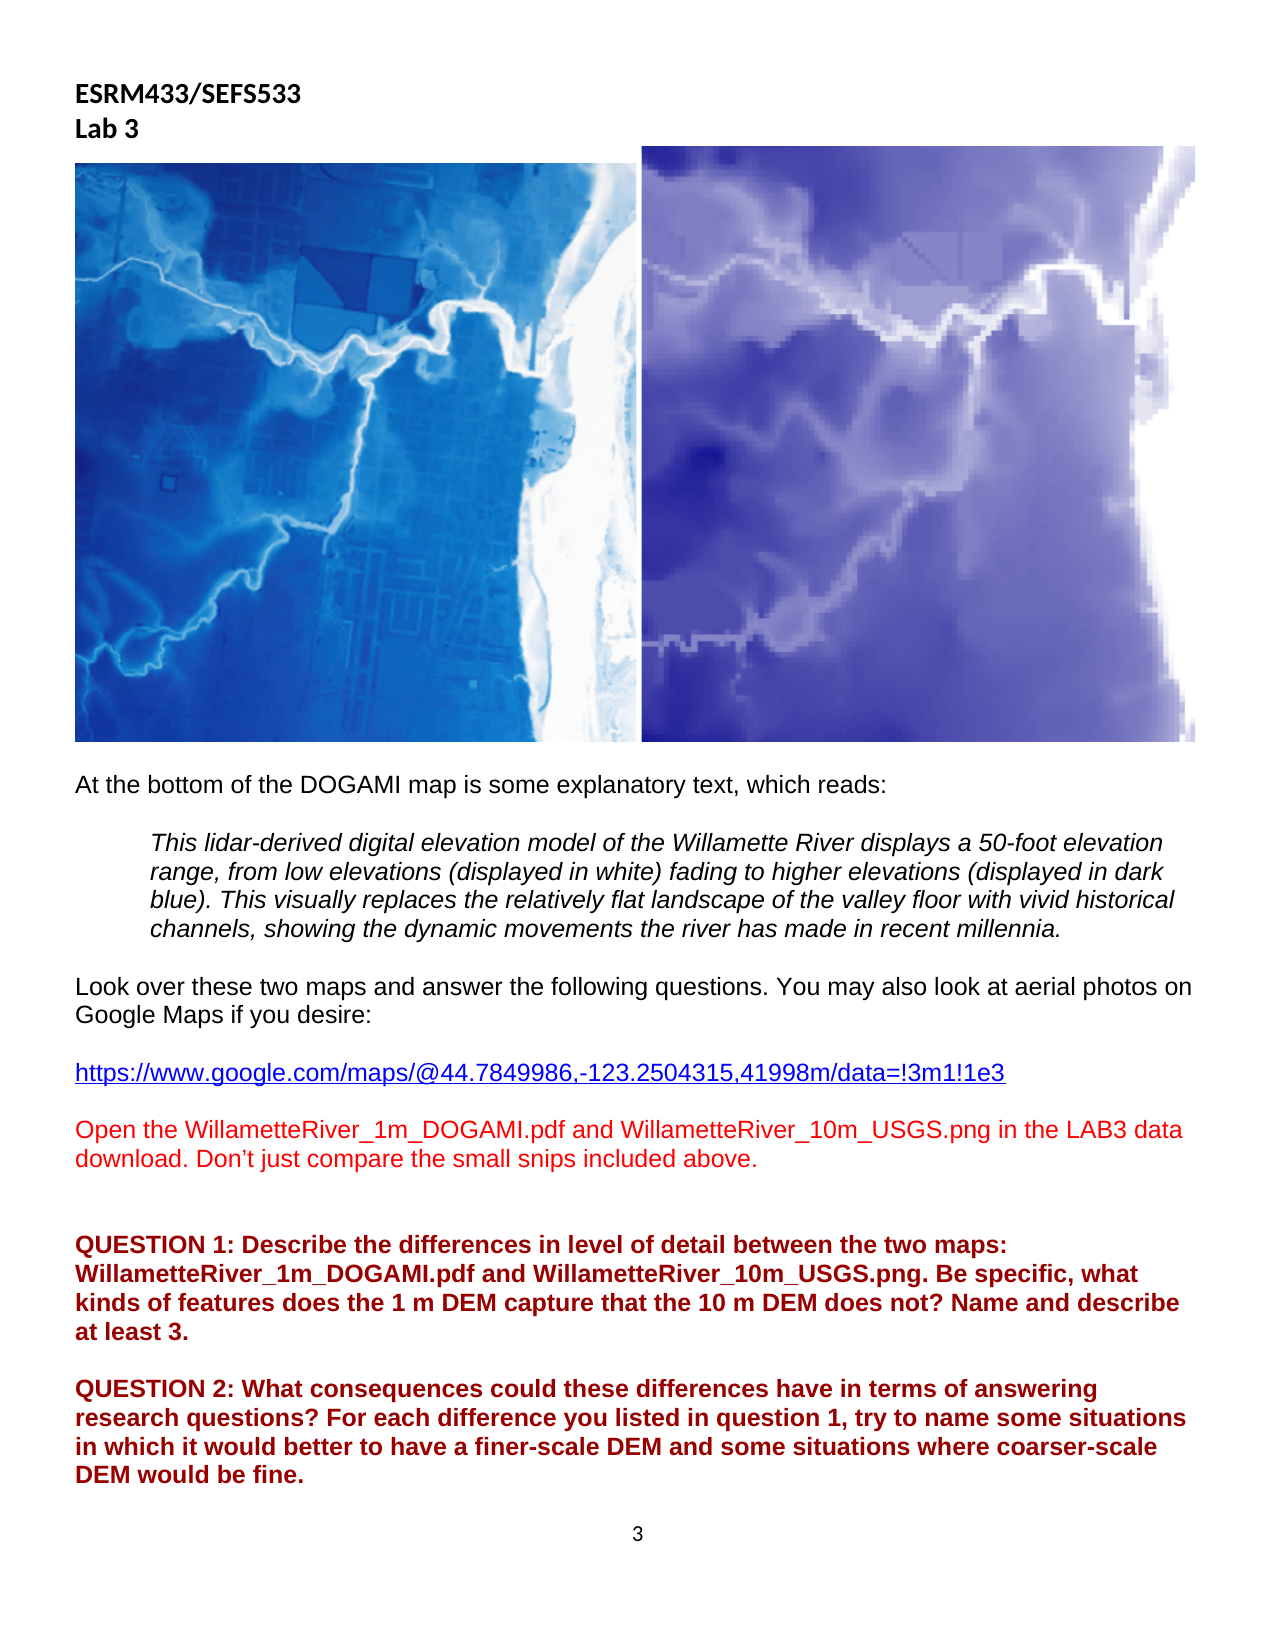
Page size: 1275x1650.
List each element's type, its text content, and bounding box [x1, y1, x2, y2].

text Look over these two maps and answer the following questions. You may also look at aerial photos on Google Maps if you desire: [75, 972, 1200, 1029]
text This lidar-derived digital elevation model of the Willamette River displays a 50-foot elevation range, from low elevations (displayed in white) fading to higher elevations (displayed in dark blue). This visually replaces the relatively flat landscape of the valley floor with vivid historical channels, showing the dynamic movements the river has made in recent millennia. [150, 828, 1200, 943]
text QUESTION 2: What consequences could these differences have in terms of answering research questions? For each difference you listed in question 1, try to name some situations in which it would better to have a finer-scale DEM and some situations where coarser-scale DEM would be fine. [75, 1374, 1200, 1489]
picture [641, 146, 1196, 742]
text QUESTION 1: Describe the differences in level of detail between the two maps: WillametteRiver_1m_DOGAMI.pdf and WillametteRiver_10m_USGS.png. Be specific, what kinds of features does the 1 m DEM capture that the 10 m DEM does not? Name and describe at least 3. [75, 1230, 1200, 1345]
picture [75, 163, 637, 742]
text https://www.google.com/maps/@44.7849986,-123.2504315,41998m/data=!3m1!1e3 [75, 1058, 1200, 1087]
text At the bottom of the DOGAMI map is some explanatory text, which reads: [75, 770, 1200, 799]
text Open the WillametteRiver_1m_DOGAMI.pdf and WillametteRiver_10m_USGS.png in the LAB3 data download. Don’t just compare the small snips included above. [75, 1115, 1200, 1173]
